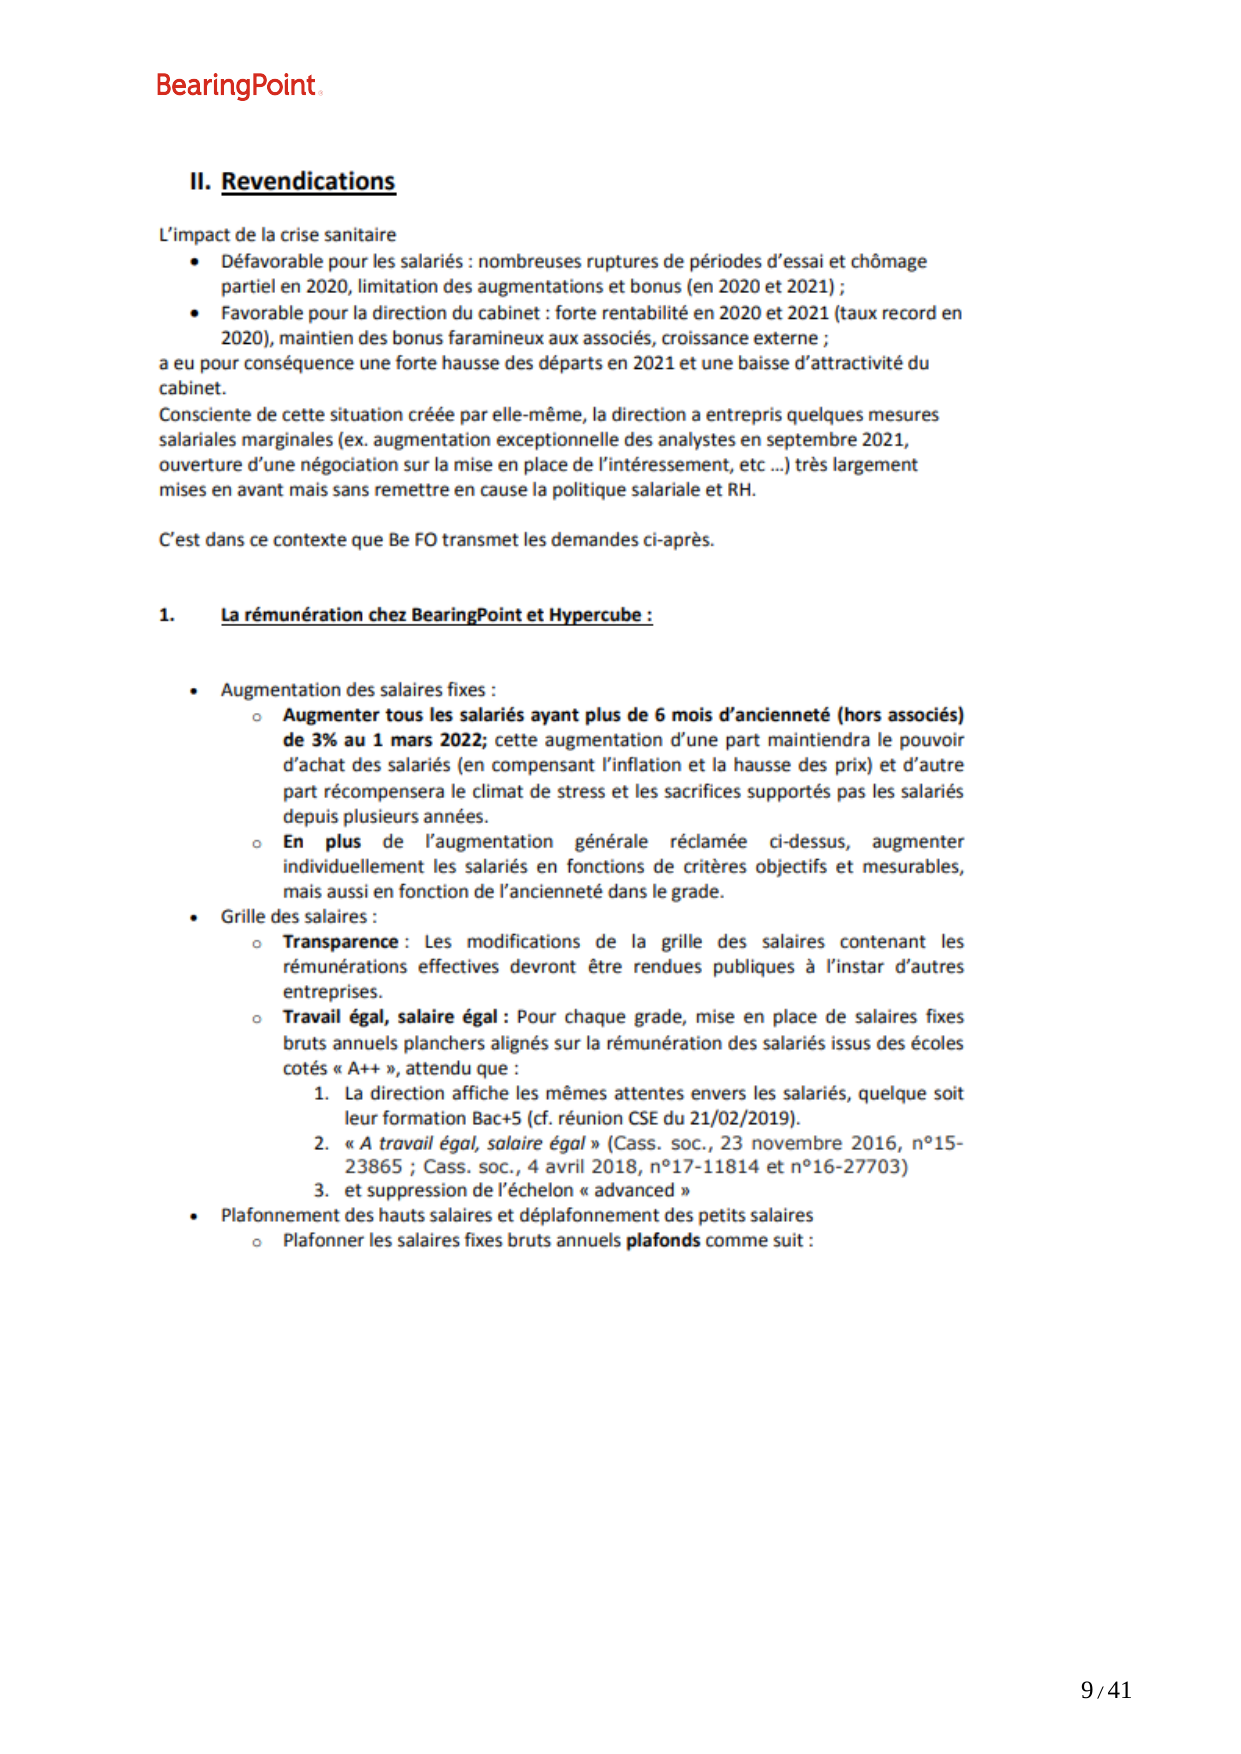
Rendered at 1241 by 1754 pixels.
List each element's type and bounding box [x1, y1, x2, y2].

picture [157, 73, 323, 101]
picture [142, 160, 982, 1263]
